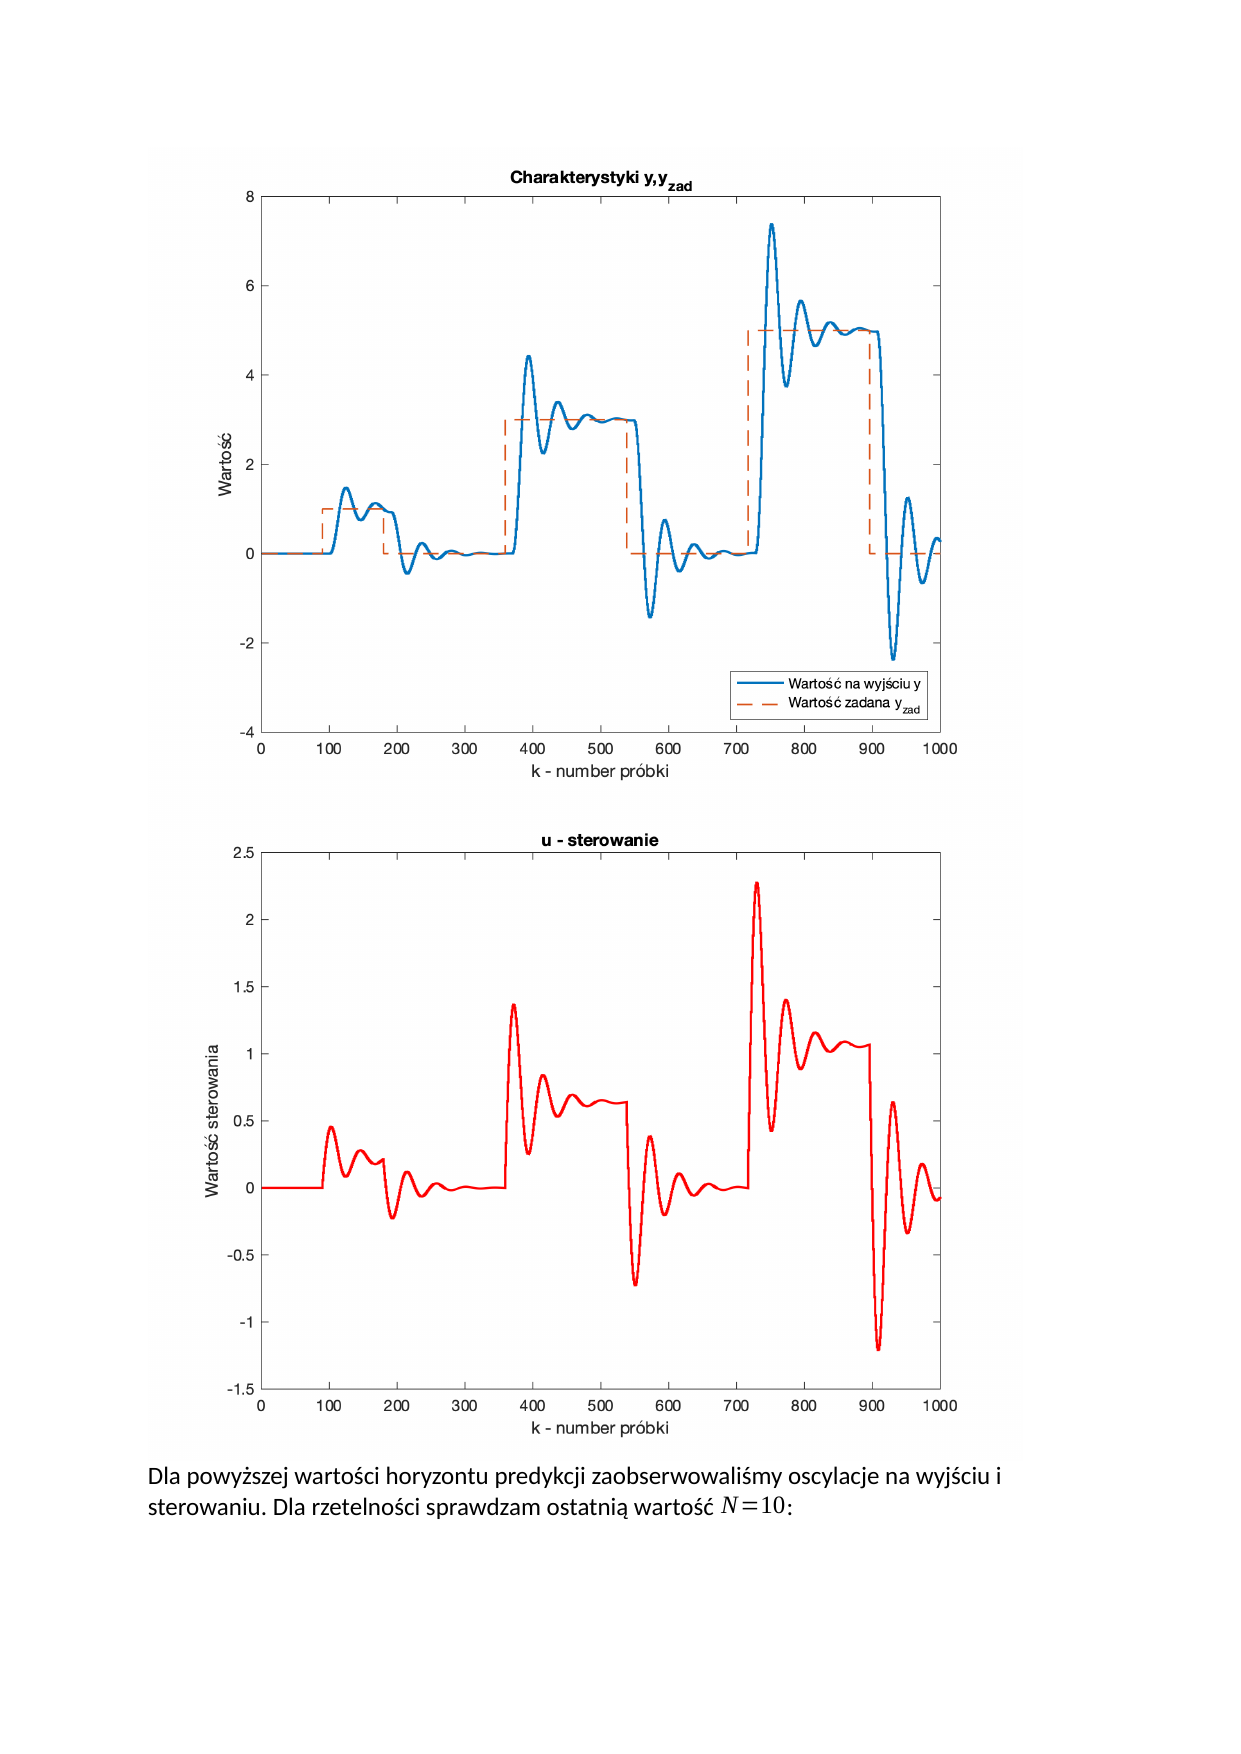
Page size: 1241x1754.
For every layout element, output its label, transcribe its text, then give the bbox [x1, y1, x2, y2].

picture [147, 147, 1023, 1461]
text Dla powyższej wartości horyzontu predykcji zaobserwowaliśmy oscylacje na wyjściu i sterowaniu. Dla rzetelności sprawdzam ostatnią wartość : [148, 1460, 1093, 1521]
